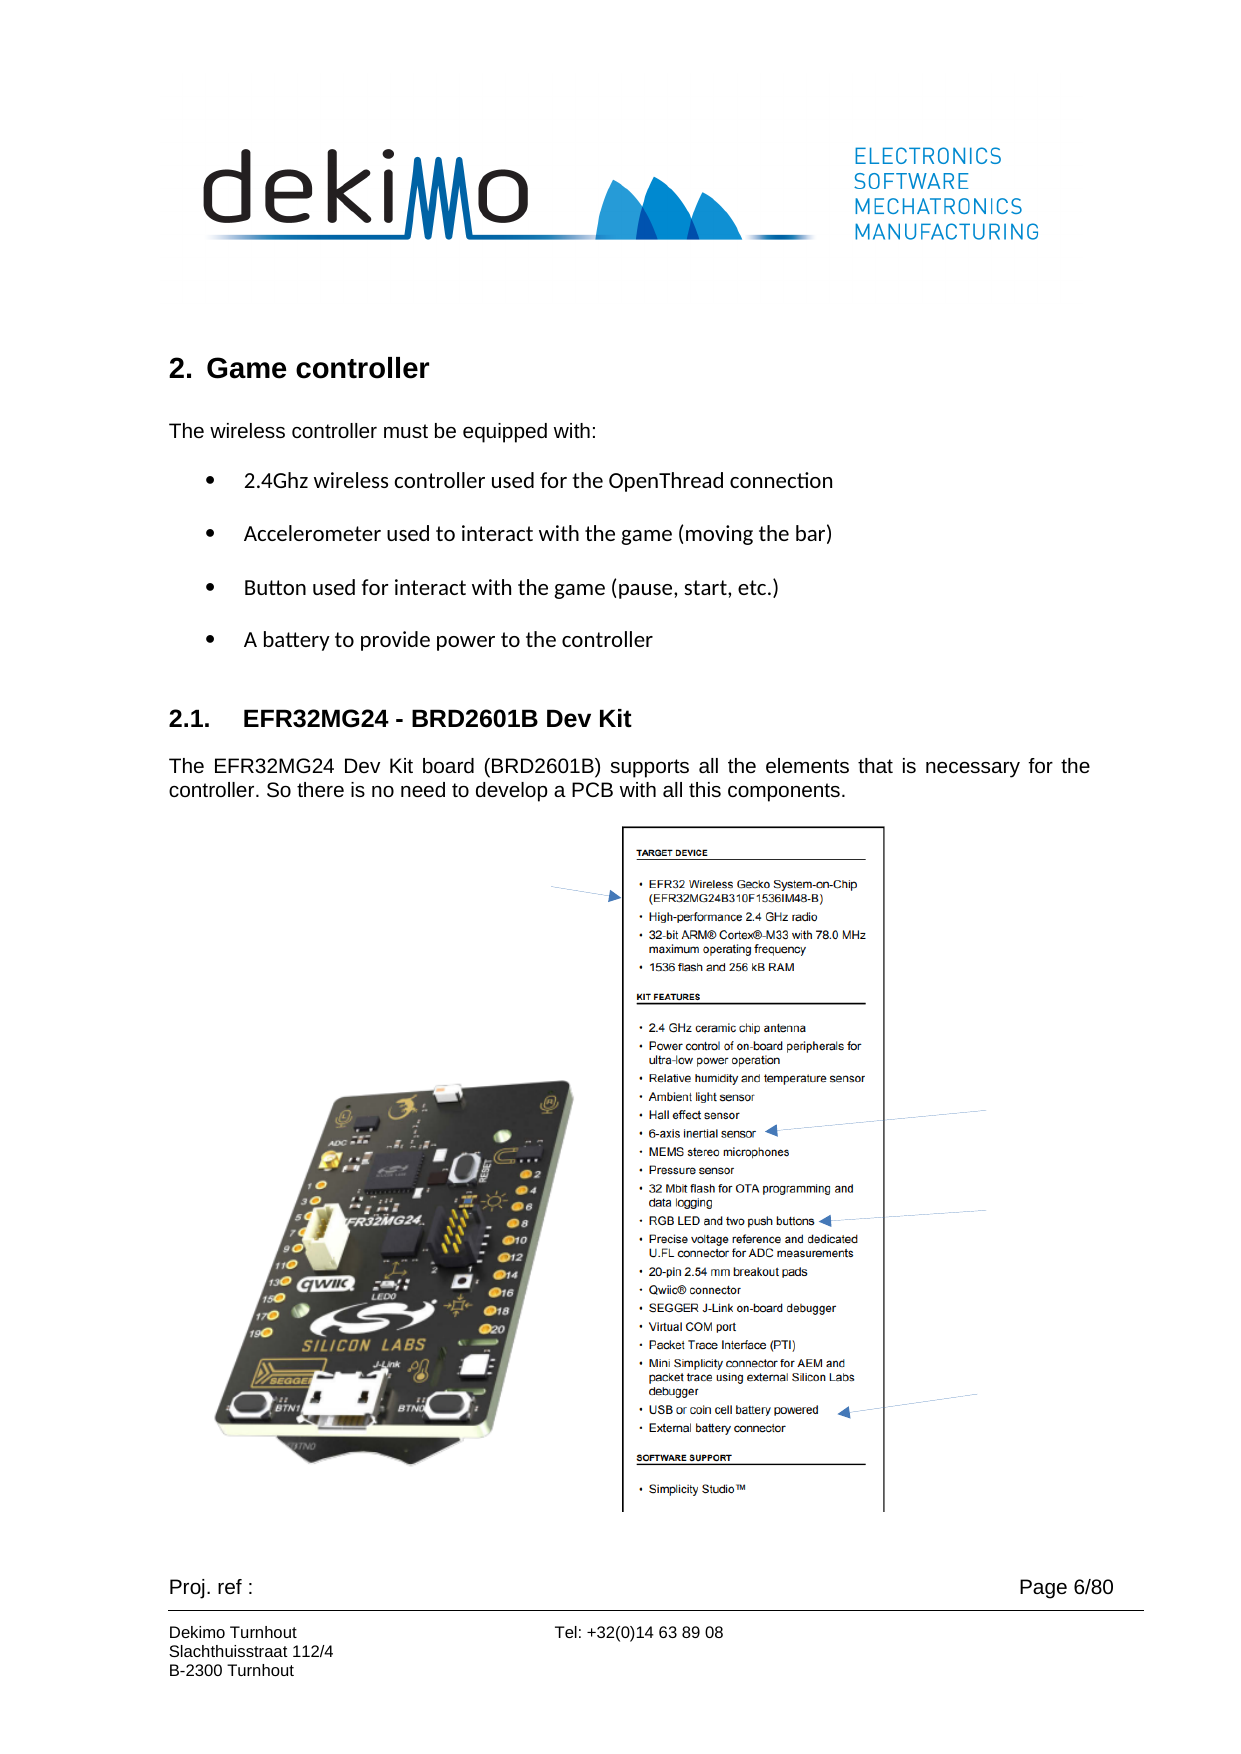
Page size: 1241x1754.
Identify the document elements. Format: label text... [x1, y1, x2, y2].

list Accelerometer used to interact with the game (moving the bar) [206, 519, 1093, 548]
list Button used for interact with the game (pause, start, etc.) [206, 573, 1093, 601]
list 2.4Ghz wireless controller used for the OpenThread connection [206, 467, 1093, 494]
text The wireless controller must be equipped with: [169, 419, 1093, 443]
picture [168, 1030, 616, 1512]
subtitle EFR32MG24 - BRD2601B Dev Kit [169, 703, 1093, 733]
list A battery to provide power to the controller [206, 626, 1093, 654]
picture [159, 73, 1083, 304]
text The EFR32MG24 Dev Kit board (BRD2601B) supports all the elements that is necessary for the controller. So there is no need to develop a PCB with all this components. [169, 754, 1093, 802]
picture [621, 825, 885, 1512]
subtitle Game controller [169, 352, 1093, 385]
